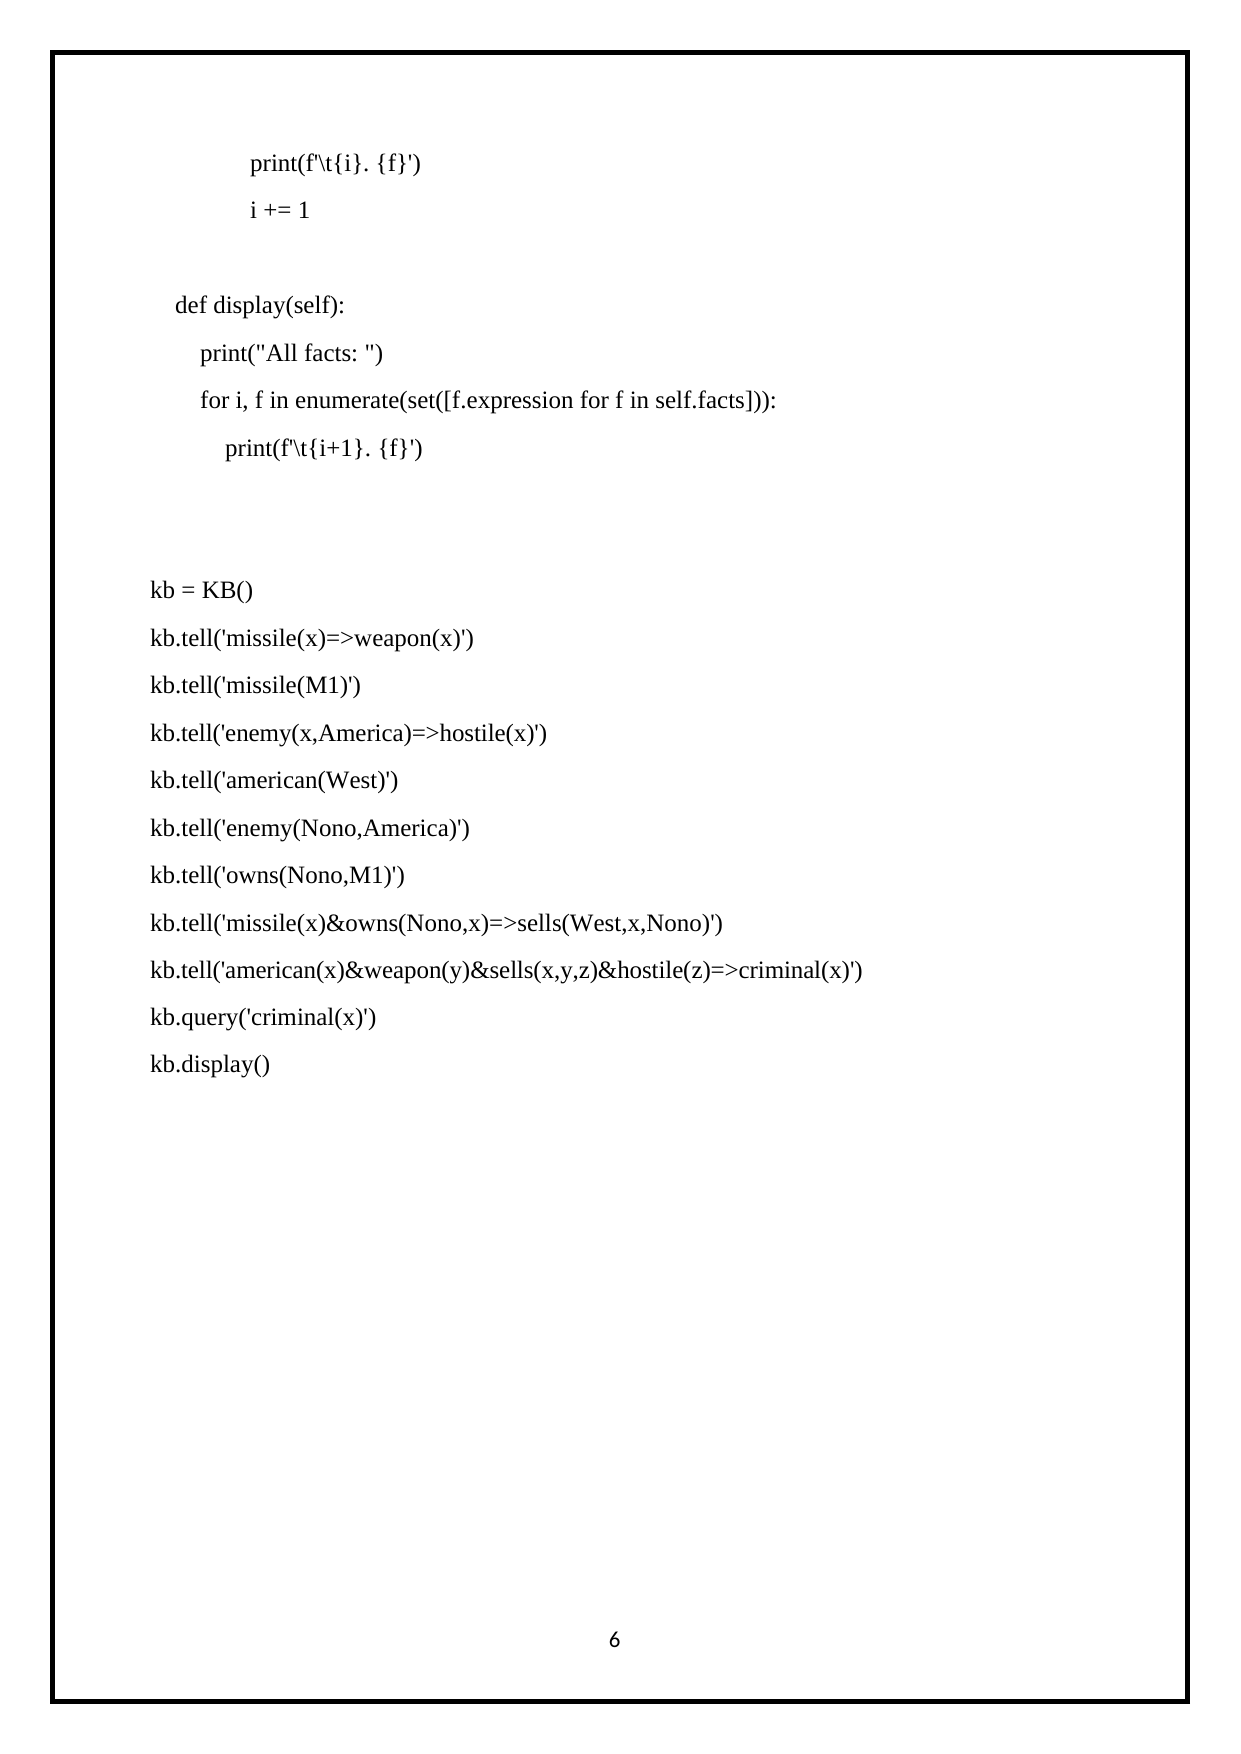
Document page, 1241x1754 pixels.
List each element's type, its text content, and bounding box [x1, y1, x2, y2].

text def display(self): print("All facts: ") [175, 290, 427, 366]
text print(f'\t{i}. {f}') i += 1 [250, 148, 423, 224]
text kb = KB() [150, 575, 1105, 604]
text for i, f in enumerate(set([f.expression for f in self.facts])): print(f'\t{i+1}. {f}') [200, 385, 778, 461]
text kb.display() [150, 1050, 1105, 1078]
text kb.tell('missile(x)&owns(Nono,x)=>sells(West,x,Nono)') kb.tell('american(x)&weapon(y)&sells(x,y,z)&hostile(z)=>criminal(x)') kb.query('criminal(x)') [150, 908, 873, 1031]
text kb.tell('missile(x)=>weapon(x)') kb.tell('missile(M1)') kb.tell('enemy(x,America)=>hostile(x)') kb.tell('american(West)') kb.tell('enemy(Nono,America)') kb.tell('owns(Nono,M1)') [150, 623, 661, 889]
